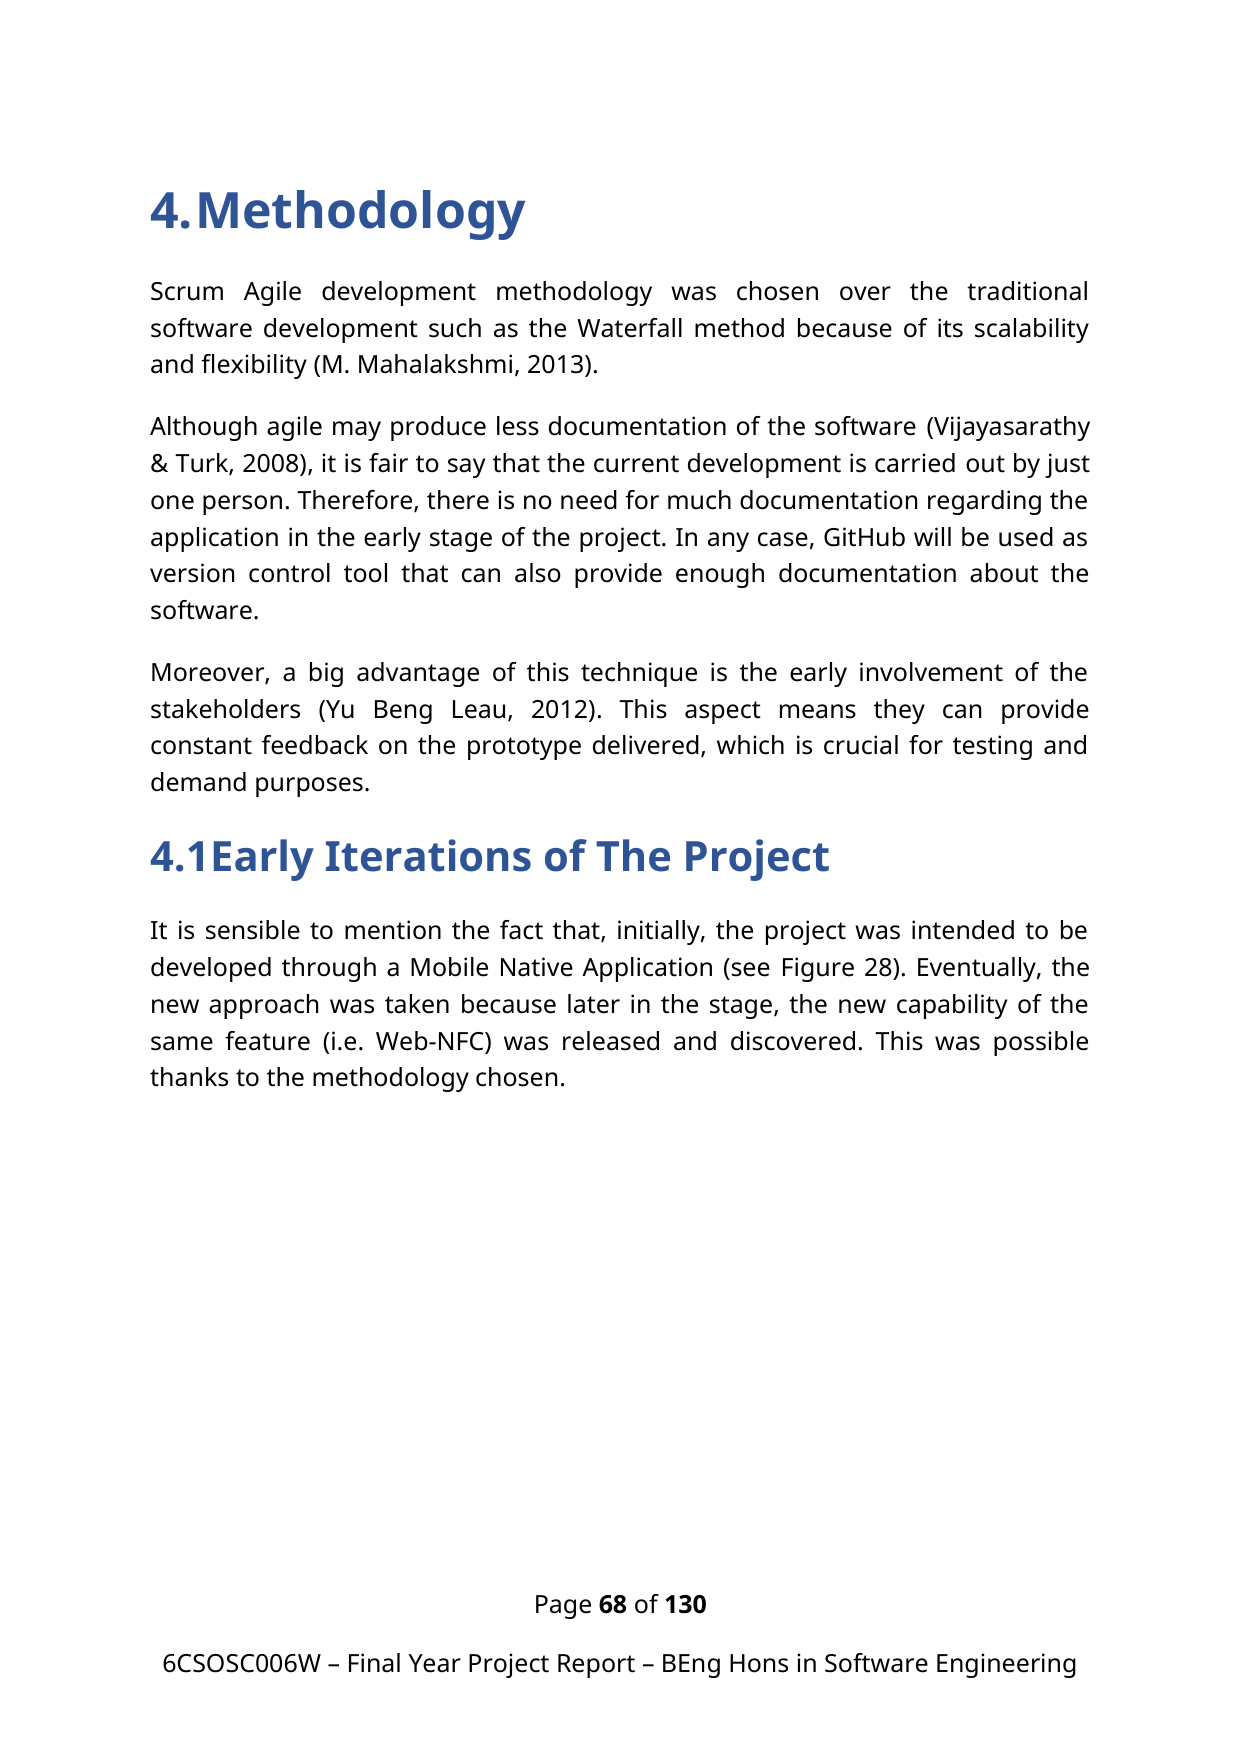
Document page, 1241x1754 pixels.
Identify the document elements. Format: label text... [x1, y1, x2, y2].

text Although agile may produce less documentation of the software , it is fair to say that the current development is carried out by just one person. Therefore, there is no need for much documentation regarding the application in the early stage of the project. In any case, GitHub will be used as version control tool that can also provide enough documentation about the software. [150, 409, 1090, 627]
text Scrum Agile development methodology was chosen over the traditional software development such as the Waterfall method because of its scalability and flexibility . [150, 273, 1090, 381]
text It is sensible to mention the fact that, initially, the project was intended to be developed through a Mobile Native Application (see Figure 28). Eventually, the new approach was taken because later in the stage, the new capability of the same feature (i.e. Web-NFC) was released and discovered. This was possible thanks to the methodology chosen. [150, 913, 1090, 1094]
subtitle Early Iterations of The Project [150, 827, 1090, 883]
text Moreover, a big advantage of this technique is the early involvement of the stakeholders . This aspect means they can provide constant feedback on the prototype delivered, which is crucial for testing and demand purposes. [150, 654, 1090, 799]
subtitle Methodology [150, 175, 1090, 243]
